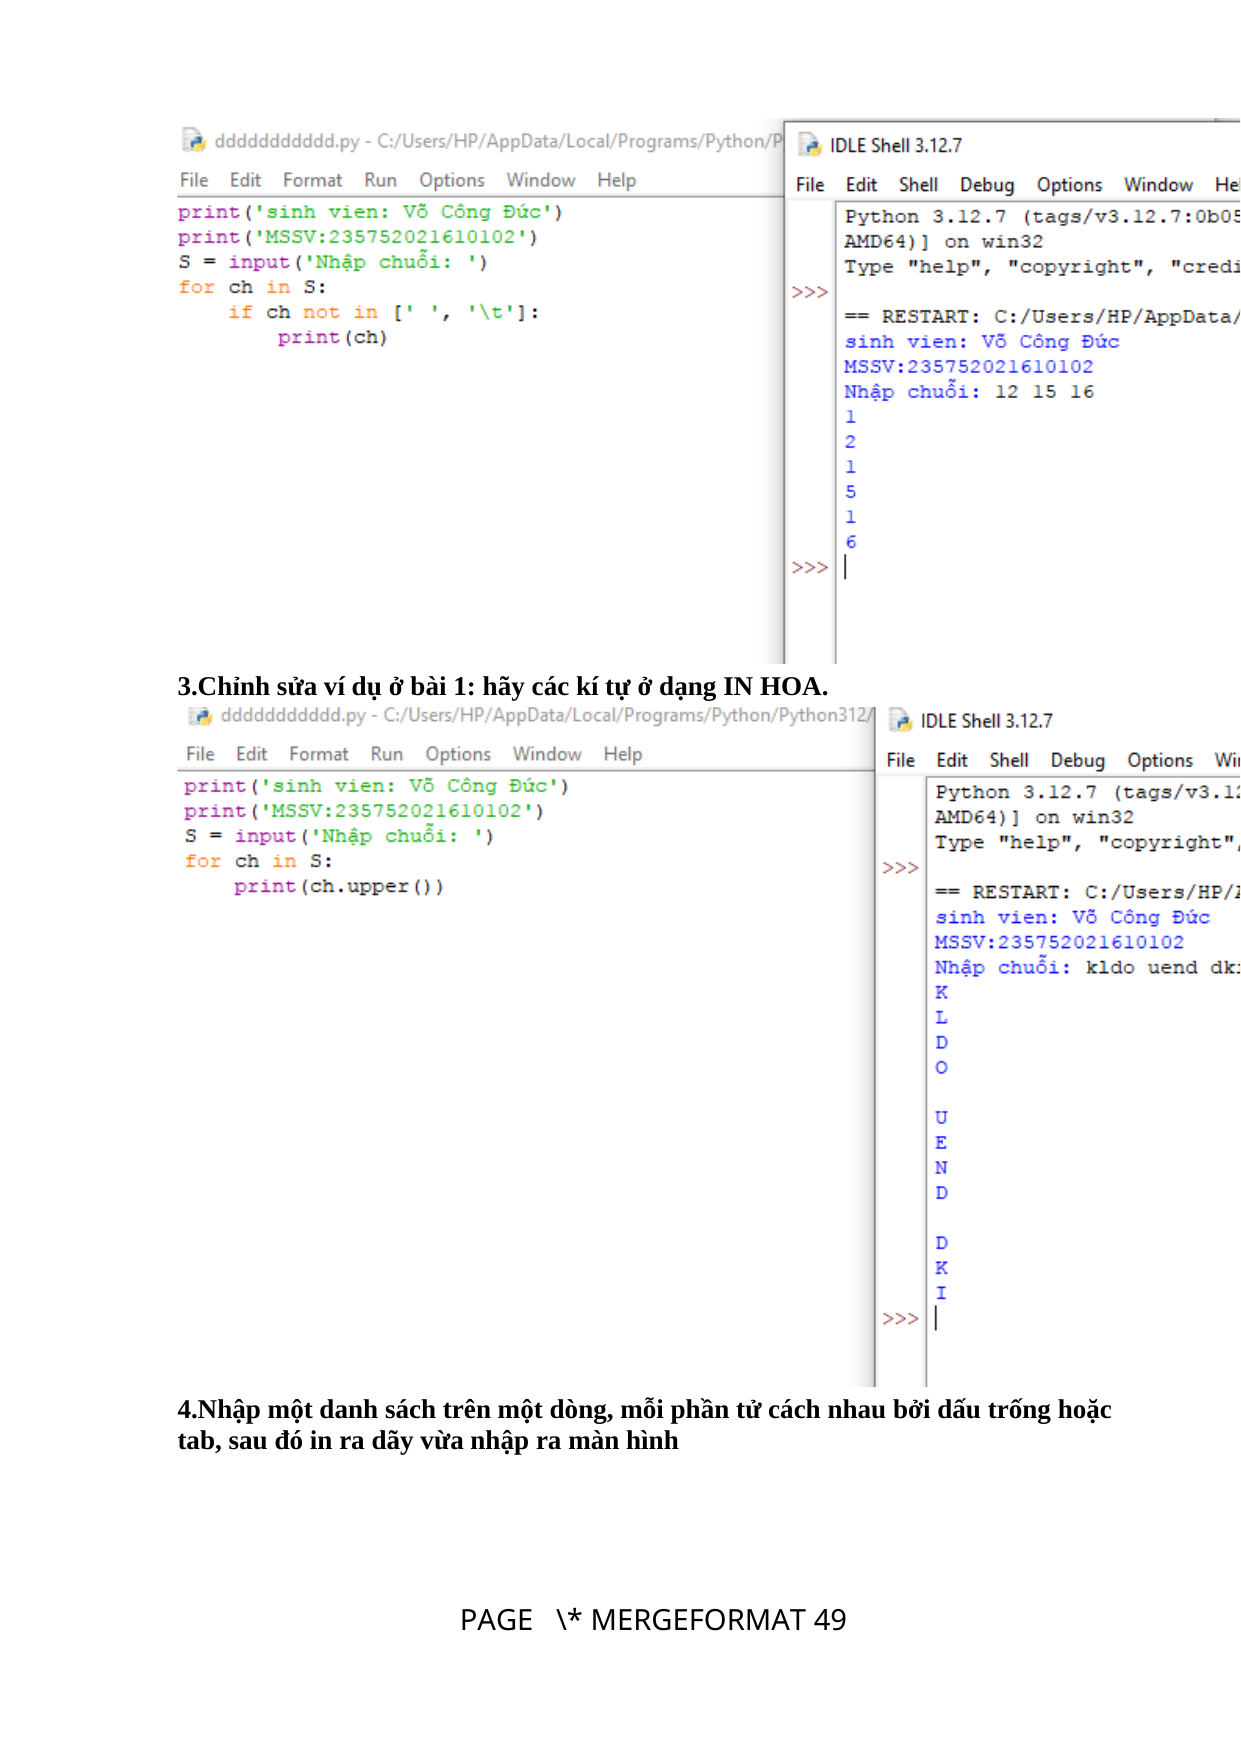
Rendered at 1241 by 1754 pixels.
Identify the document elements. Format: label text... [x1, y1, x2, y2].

picture [177, 118, 1241, 664]
picture [177, 707, 1241, 1387]
text 4.Nhập một danh sách trên một dòng, mỗi phần tử cách nhau bởi dấu trống hoặc tab, sau đó in ra dãy vừa nhập ra màn hình [177, 1393, 1122, 1455]
text 3.Chỉnh sửa ví dụ ở bài 1: hãy các kí tự ở dạng IN HOA. [177, 670, 1122, 701]
